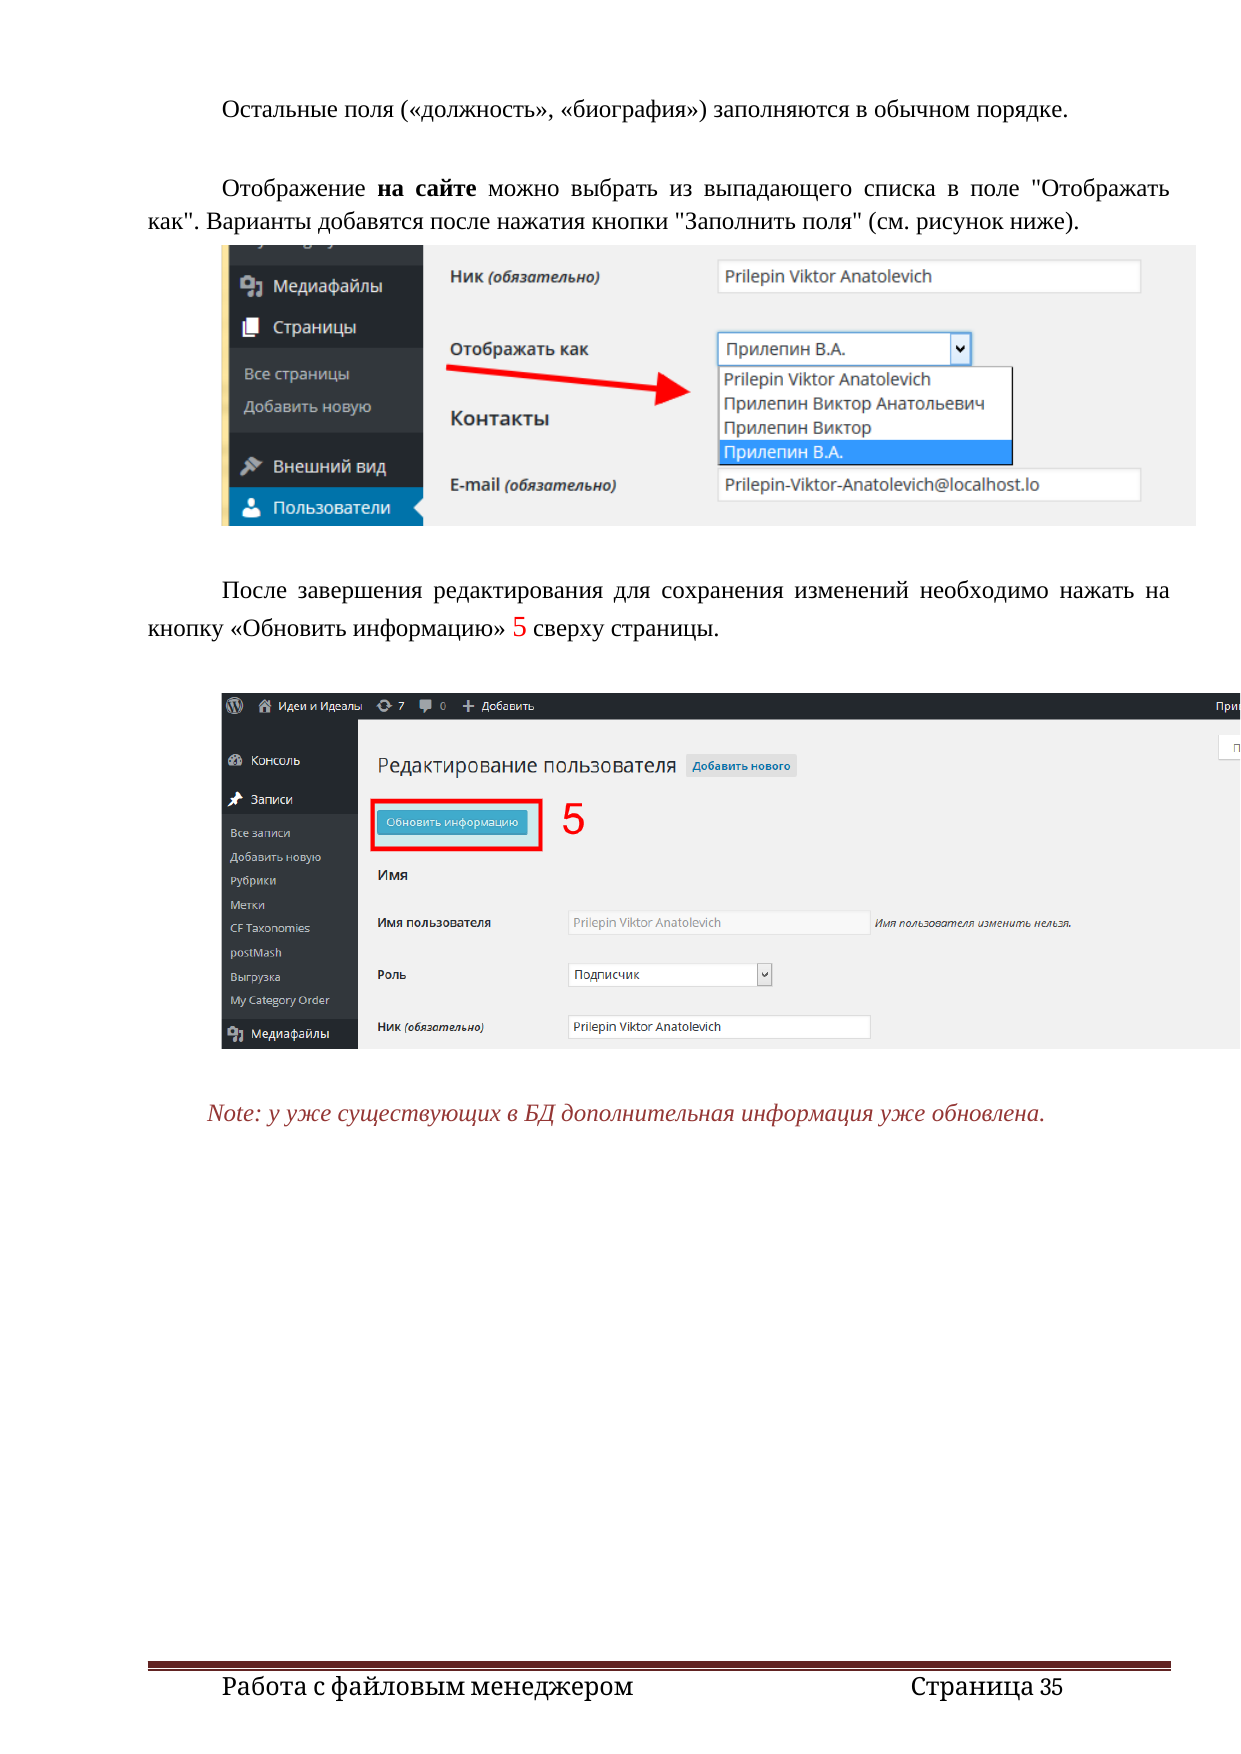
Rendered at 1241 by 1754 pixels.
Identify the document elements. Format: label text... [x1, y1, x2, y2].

picture [243, 499, 260, 517]
picture [341, 505, 347, 513]
picture [283, 502, 289, 513]
text После завершения редактирования для сохранения изменений необходимо нажать на кнопку «Обновить информацию» 5 сверху страницы. [148, 576, 1171, 643]
picture [321, 505, 327, 513]
text Отображение на сайте можно выбрать из выпадающего списка в поле "Отображать как". Варианты добавятся после нажатия кнопки "Заполнить поля" (см. рисунок ниже). [148, 173, 1171, 235]
picture [331, 505, 337, 513]
picture [377, 505, 390, 513]
picture [221, 245, 1196, 526]
picture [221, 693, 1241, 1049]
text Note: у уже существующих в БД дополнительная информация уже обновлена. [207, 1098, 1126, 1127]
text Остальные поля («должность», «биография») заполняются в обычном порядке. [148, 94, 1171, 123]
